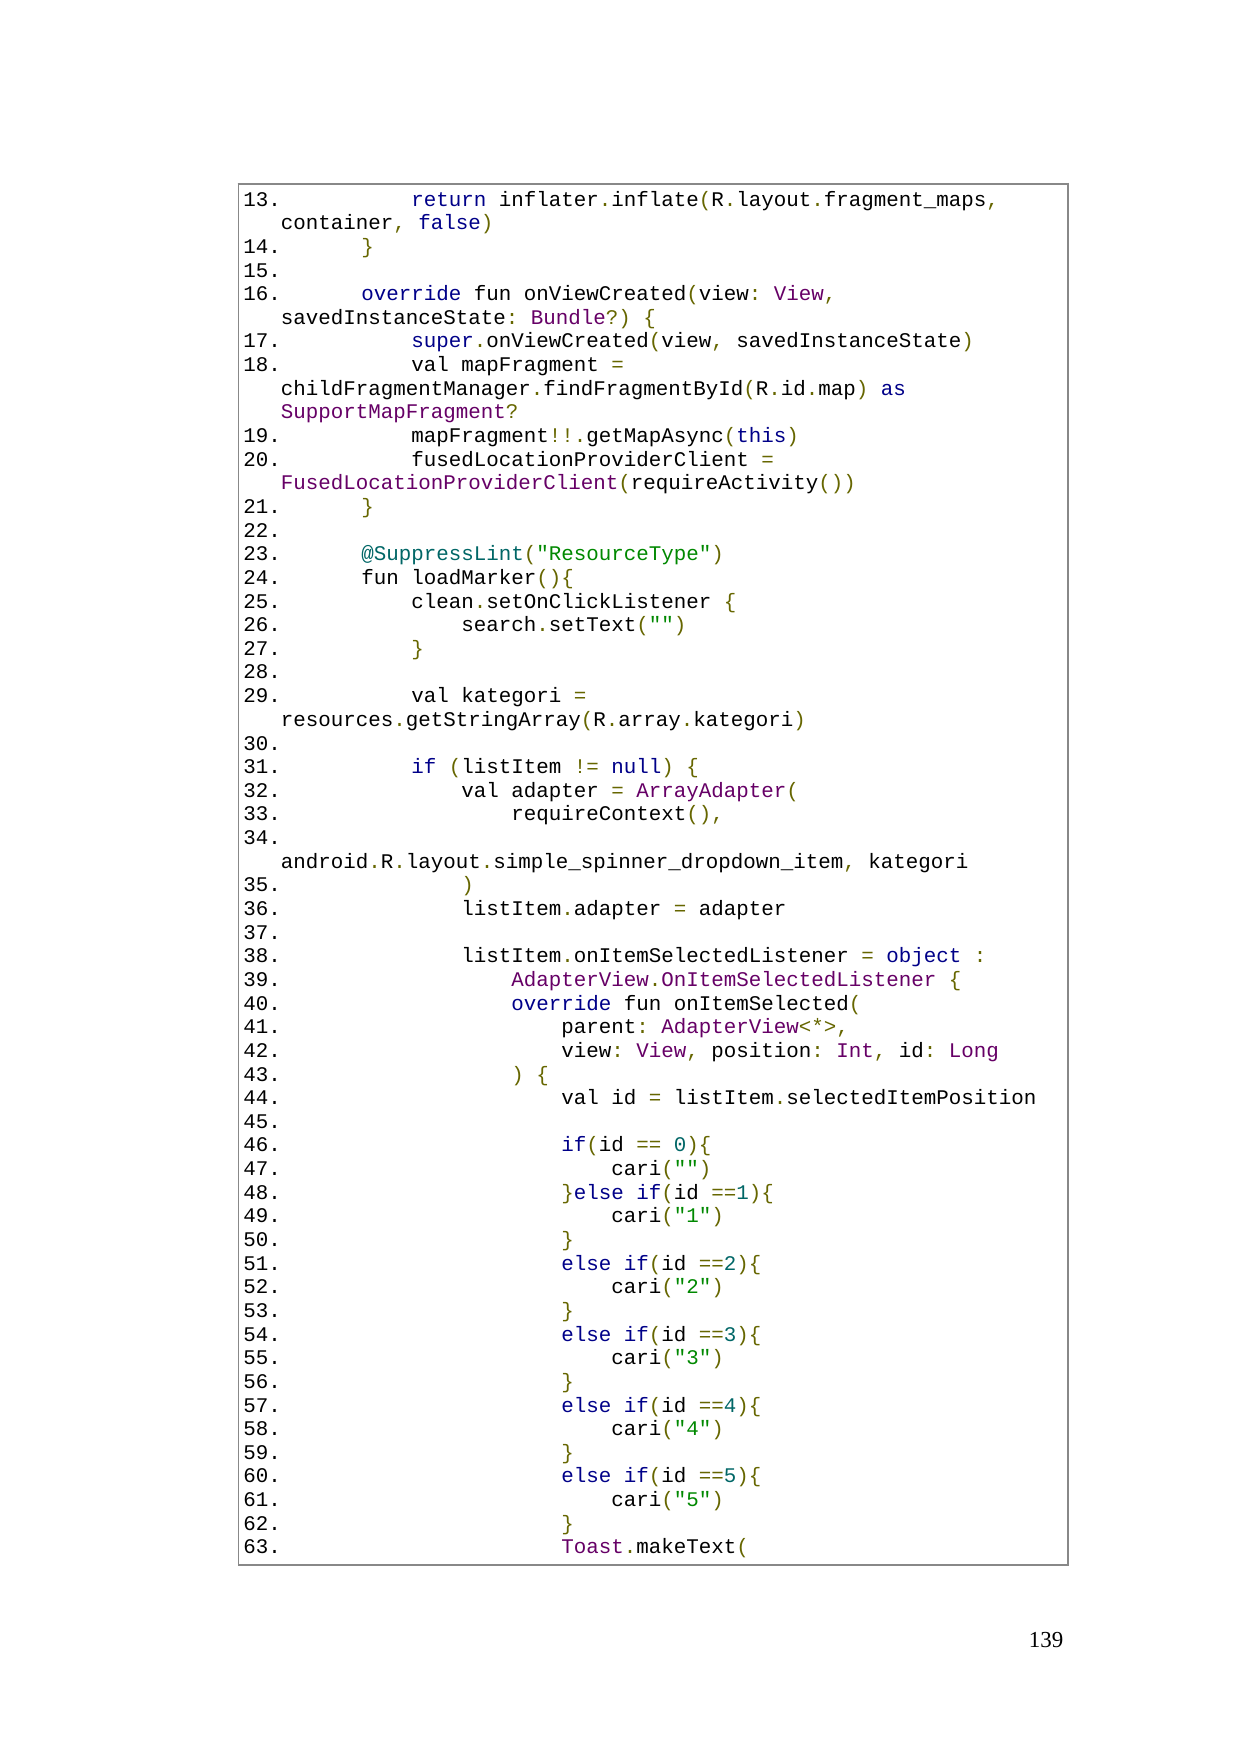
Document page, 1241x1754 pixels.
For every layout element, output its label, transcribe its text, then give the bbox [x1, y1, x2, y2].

list val kategori = resources.getStringArray(R.array.kategori) [239, 679, 1067, 732]
list listItem.adapter = adapter [239, 892, 1067, 922]
list fusedLocationProviderClient = FusedLocationProviderClient(requireActivity()) [239, 443, 1067, 490]
list } [239, 1436, 1067, 1460]
list parent: AdapterView<*>, [239, 1011, 1067, 1034]
list } [239, 490, 1067, 520]
list else if(id ==5){ [239, 1460, 1067, 1483]
list cari("3") [239, 1342, 1067, 1365]
list cari("4") [239, 1412, 1067, 1436]
list ) { [239, 1058, 1067, 1081]
list }else if(id ==1){ [239, 1176, 1067, 1200]
list listItem.onItemSelectedListener = object : [239, 939, 1067, 963]
list Toast.makeText( [239, 1531, 1067, 1564]
list else if(id ==4){ [239, 1389, 1067, 1412]
list super.onViewCreated(view, savedInstanceState) [239, 325, 1067, 348]
list cari("5") [239, 1483, 1067, 1507]
list if (listItem != null) { [239, 750, 1067, 774]
list else if(id ==2){ [239, 1247, 1067, 1271]
list override fun onItemSelected( [239, 987, 1067, 1011]
list fun loadMarker(){ [239, 561, 1067, 585]
list view: View, position: Int, id: Long [239, 1034, 1067, 1058]
list cari("1") [239, 1200, 1067, 1223]
list if(id == 0){ [239, 1129, 1067, 1152]
list cari("2") [239, 1271, 1067, 1294]
list } [239, 1223, 1067, 1247]
list clean.setOnClickListener { [239, 585, 1067, 608]
list return inflater.inflate(R.layout.fragment_maps, container, false) [239, 185, 1067, 230]
list mapFragment!!.getMapAsync(this) [239, 419, 1067, 443]
list } [239, 1507, 1067, 1531]
list } [239, 632, 1067, 662]
list android.R.layout.simple_spinner_dropdown_item, kategori [239, 821, 1067, 869]
list AdapterView.OnItemSelectedListener { [239, 963, 1067, 987]
list } [239, 1294, 1067, 1318]
list val adapter = ArrayAdapter( [239, 774, 1067, 798]
list ) [239, 869, 1067, 892]
list requireContext(), [239, 798, 1067, 821]
list search.setText("") [239, 608, 1067, 632]
list override fun onViewCreated(view: View, savedInstanceState: Bundle?) { [239, 277, 1067, 325]
list val id = listItem.selectedItemPosition [239, 1081, 1067, 1111]
list } [239, 230, 1067, 259]
list val mapFragment = childFragmentManager.findFragmentById(R.id.map) as SupportMapFragment? [239, 348, 1067, 419]
list @SuppressLint("ResourceType") [239, 538, 1067, 561]
list cari("") [239, 1152, 1067, 1176]
list } [239, 1365, 1067, 1389]
list else if(id ==3){ [239, 1318, 1067, 1342]
